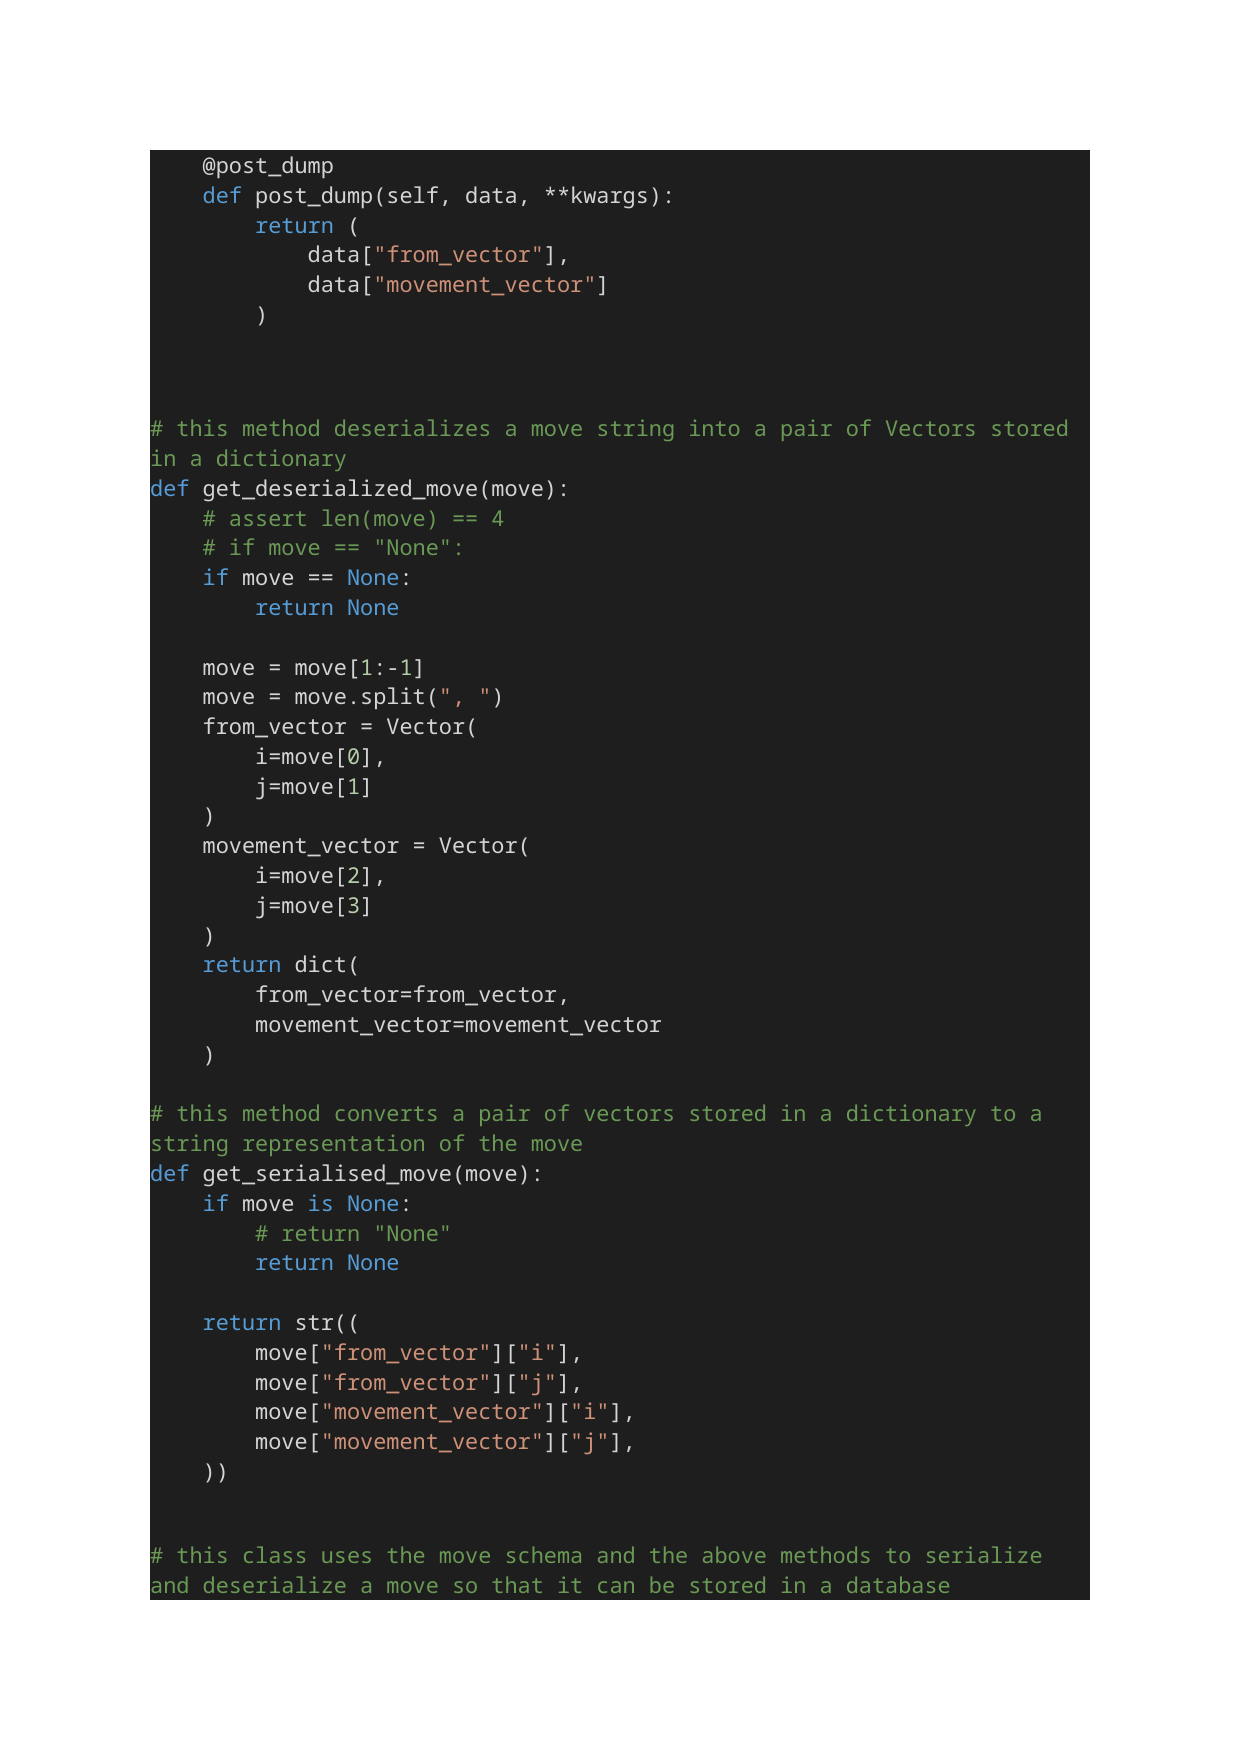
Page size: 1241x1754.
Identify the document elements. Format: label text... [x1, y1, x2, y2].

text move["movement_vector"]["i"], [150, 1396, 1090, 1426]
text j=move[1] [150, 771, 1090, 801]
text ) [150, 920, 1090, 949]
text data["from_vector"], [150, 239, 1090, 269]
text def get_serialised_move(move): [150, 1158, 1090, 1188]
text if move is None: [150, 1188, 1090, 1218]
text return None [150, 1247, 1090, 1277]
text ) [150, 1039, 1090, 1069]
text movement_vector = Vector( [150, 830, 1090, 860]
text return ( [150, 209, 1090, 239]
text move = move[1:-1] [150, 652, 1090, 681]
text ) [150, 801, 1090, 830]
text return str(( [150, 1307, 1090, 1337]
text from_vector=from_vector, [150, 979, 1090, 1009]
text move = move.split(", ") [150, 681, 1090, 711]
text )) [150, 1456, 1090, 1486]
text ) [150, 299, 1090, 329]
text # if move == "None": [150, 532, 1090, 562]
text # this method converts a pair of vectors stored in a dictionary to a string representation of the move [150, 1098, 1090, 1158]
text move["movement_vector"]["j"], [150, 1426, 1090, 1456]
text @post_dump [150, 150, 1090, 180]
text # assert len(move) == 4 [150, 503, 1090, 532]
text return dict( [150, 949, 1090, 979]
text move["from_vector"]["j"], [150, 1367, 1090, 1396]
text j=move[3] [150, 890, 1090, 920]
text from_vector = Vector( [150, 711, 1090, 741]
text # return "None" [150, 1218, 1090, 1247]
text data["movement_vector"] [150, 269, 1090, 299]
text move["from_vector"]["i"], [150, 1337, 1090, 1367]
text def post_dump(self, data, **kwargs): [150, 180, 1090, 209]
text # this method deserializes a move string into a pair of Vectors stored in a dictionary [150, 413, 1090, 473]
text i=move[0], [150, 741, 1090, 771]
text movement_vector=movement_vector [150, 1009, 1090, 1039]
text i=move[2], [150, 860, 1090, 890]
text return None [150, 592, 1090, 622]
text # this class uses the move schema and the above methods to serialize and deserialize a move so that it can be stored in a database [150, 1541, 1090, 1600]
text def get_deserialized_move(move): [150, 473, 1090, 503]
text if move == None: [150, 562, 1090, 592]
